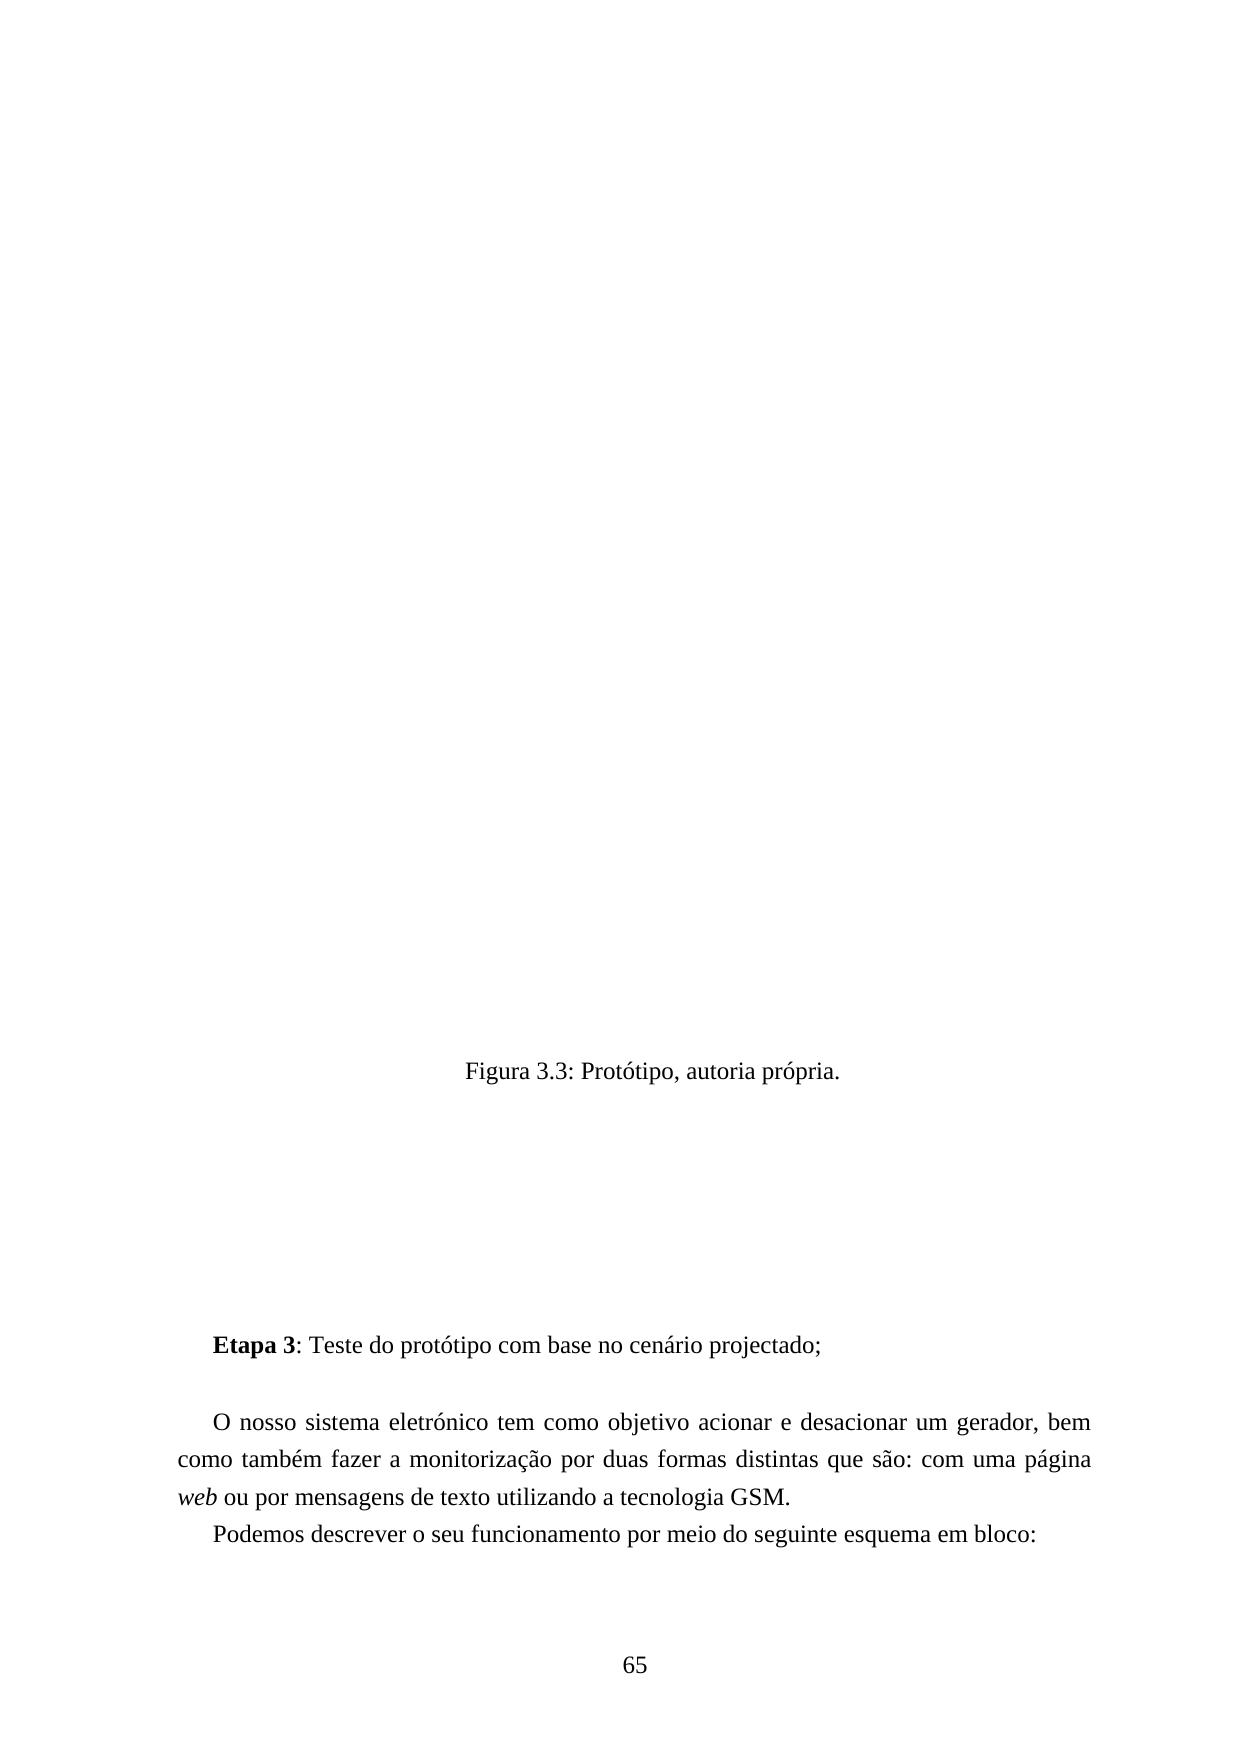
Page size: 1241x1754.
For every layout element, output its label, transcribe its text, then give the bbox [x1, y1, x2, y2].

list Figura 3.3: Protótipo, autoria própria. [177, 1056, 1092, 1085]
text Podemos descrever o seu funcionamento por meio do seguinte esquema em bloco: [177, 1510, 1092, 1548]
list Etapa 3: Teste do protótipo com base no cenário projectado; [177, 1330, 1092, 1358]
text O nosso sistema eletrónico tem como objetivo acionar e desacionar um gerador, bem como também fazer a monitorização por duas formas distintas que são: com uma página web ou por mensagens de texto utilizando a tecnologia GSM. [177, 1398, 1092, 1510]
